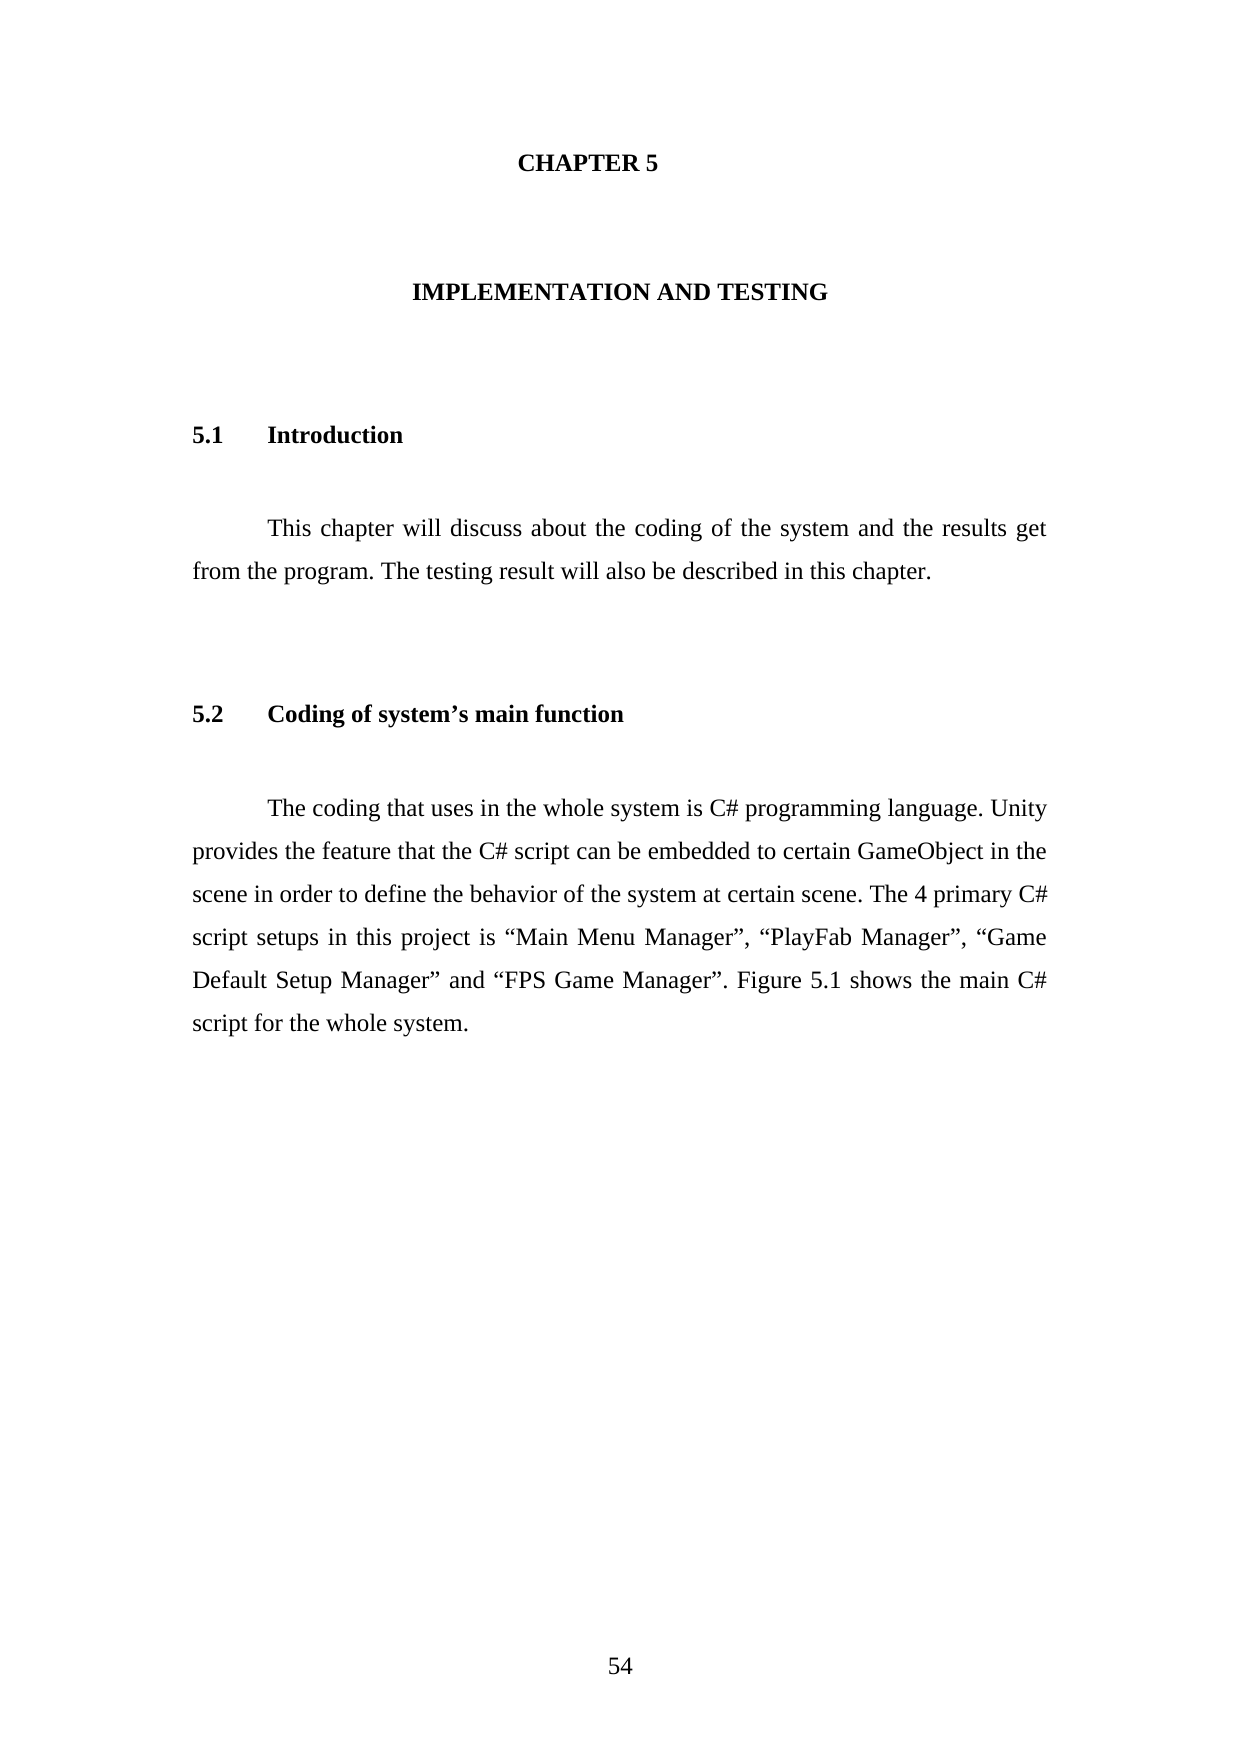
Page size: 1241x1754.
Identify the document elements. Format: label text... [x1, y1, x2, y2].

subtitle Coding of system’s main function [192, 699, 1048, 728]
subtitle IMPLEMENTATION AND TESTING [192, 148, 1048, 306]
subtitle Introduction [192, 420, 1048, 449]
text The coding that uses in the whole system is C# programming language. Unity provides the feature that the C# script can be embedded to certain GameObject in the scene in order to define the behavior of the system at certain scene. The 4 primary C# script setups in this project is “Main Menu Manager”, “PlayFab Manager”, “Game Default Setup Manager” and “FPS Game Manager”. Figure 5.1 shows the main C# script for the whole system. [192, 793, 1048, 1037]
text This chapter will discuss about the coding of the system and the results get from the program. The testing result will also be described in this chapter. [192, 513, 1048, 585]
